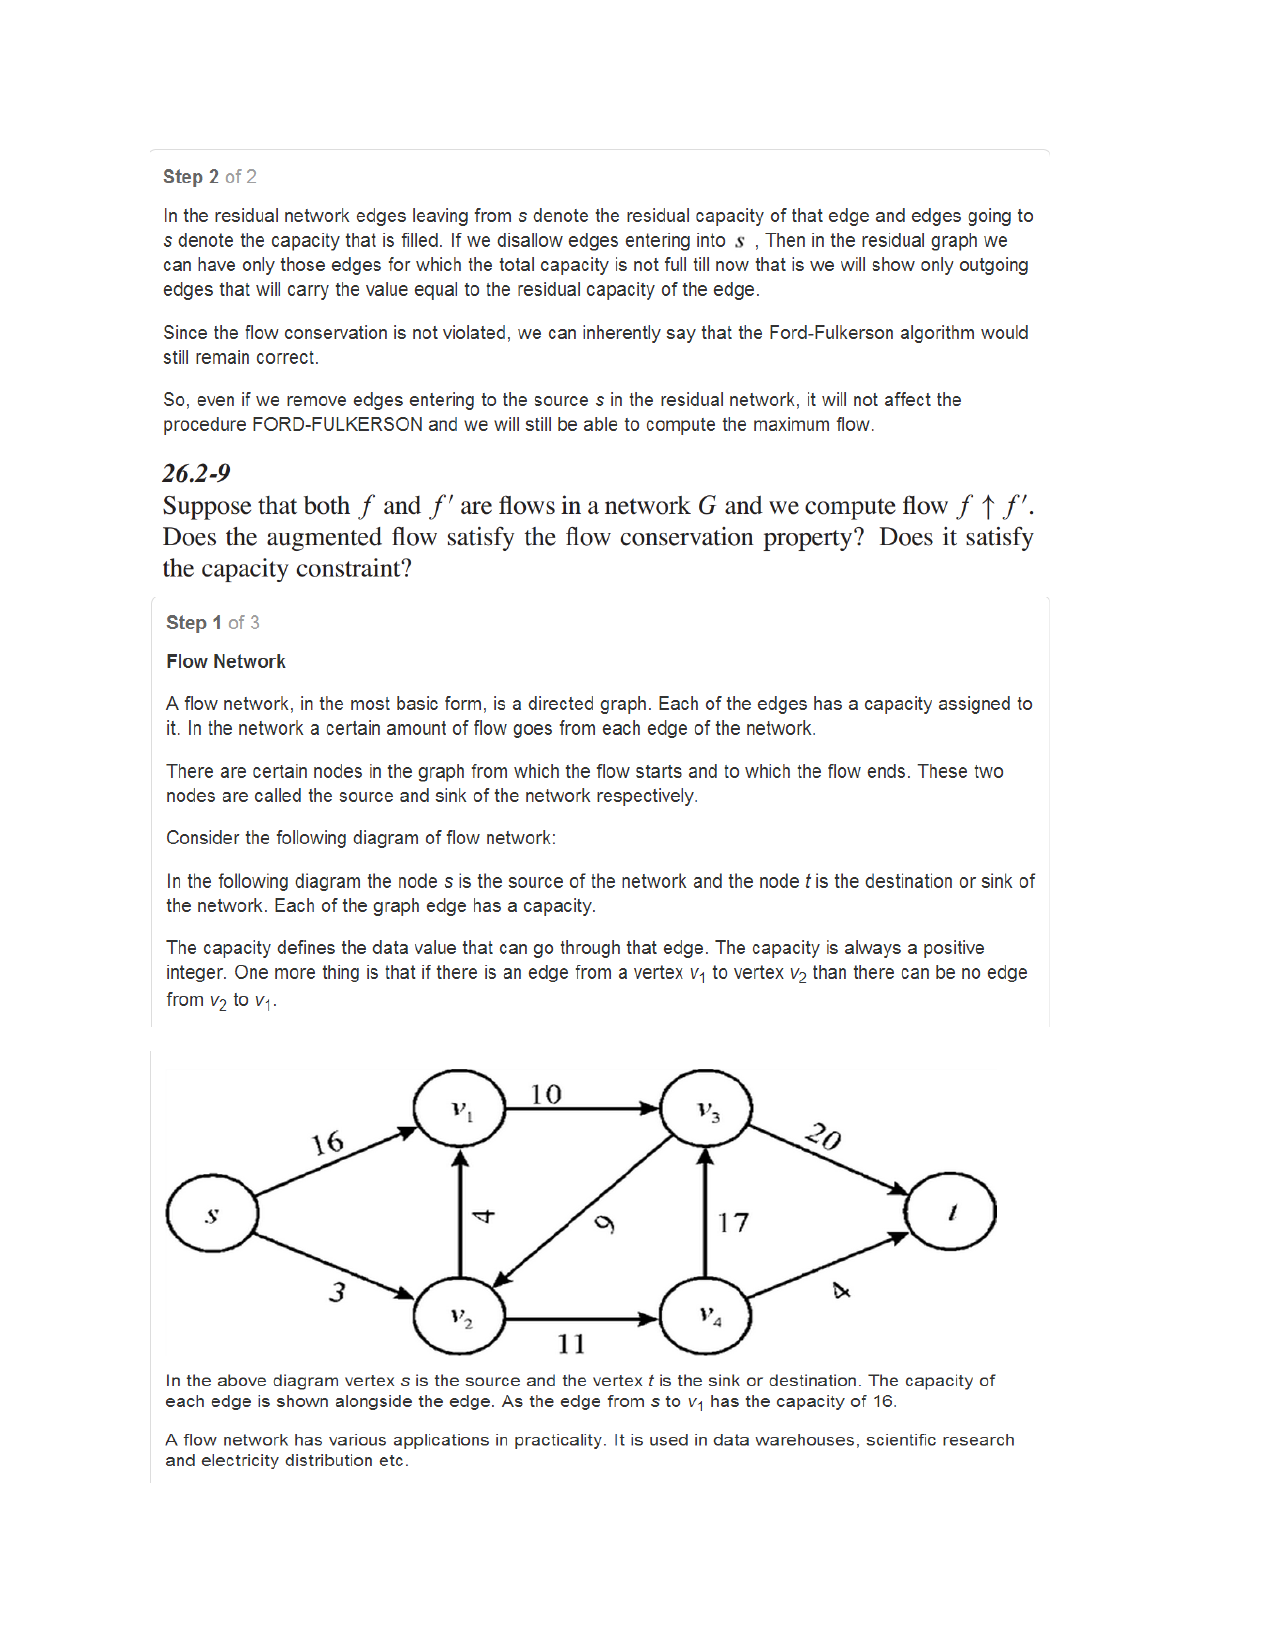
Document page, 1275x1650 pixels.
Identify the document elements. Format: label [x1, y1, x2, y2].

picture [150, 149, 1050, 1027]
picture [150, 1051, 1050, 1483]
